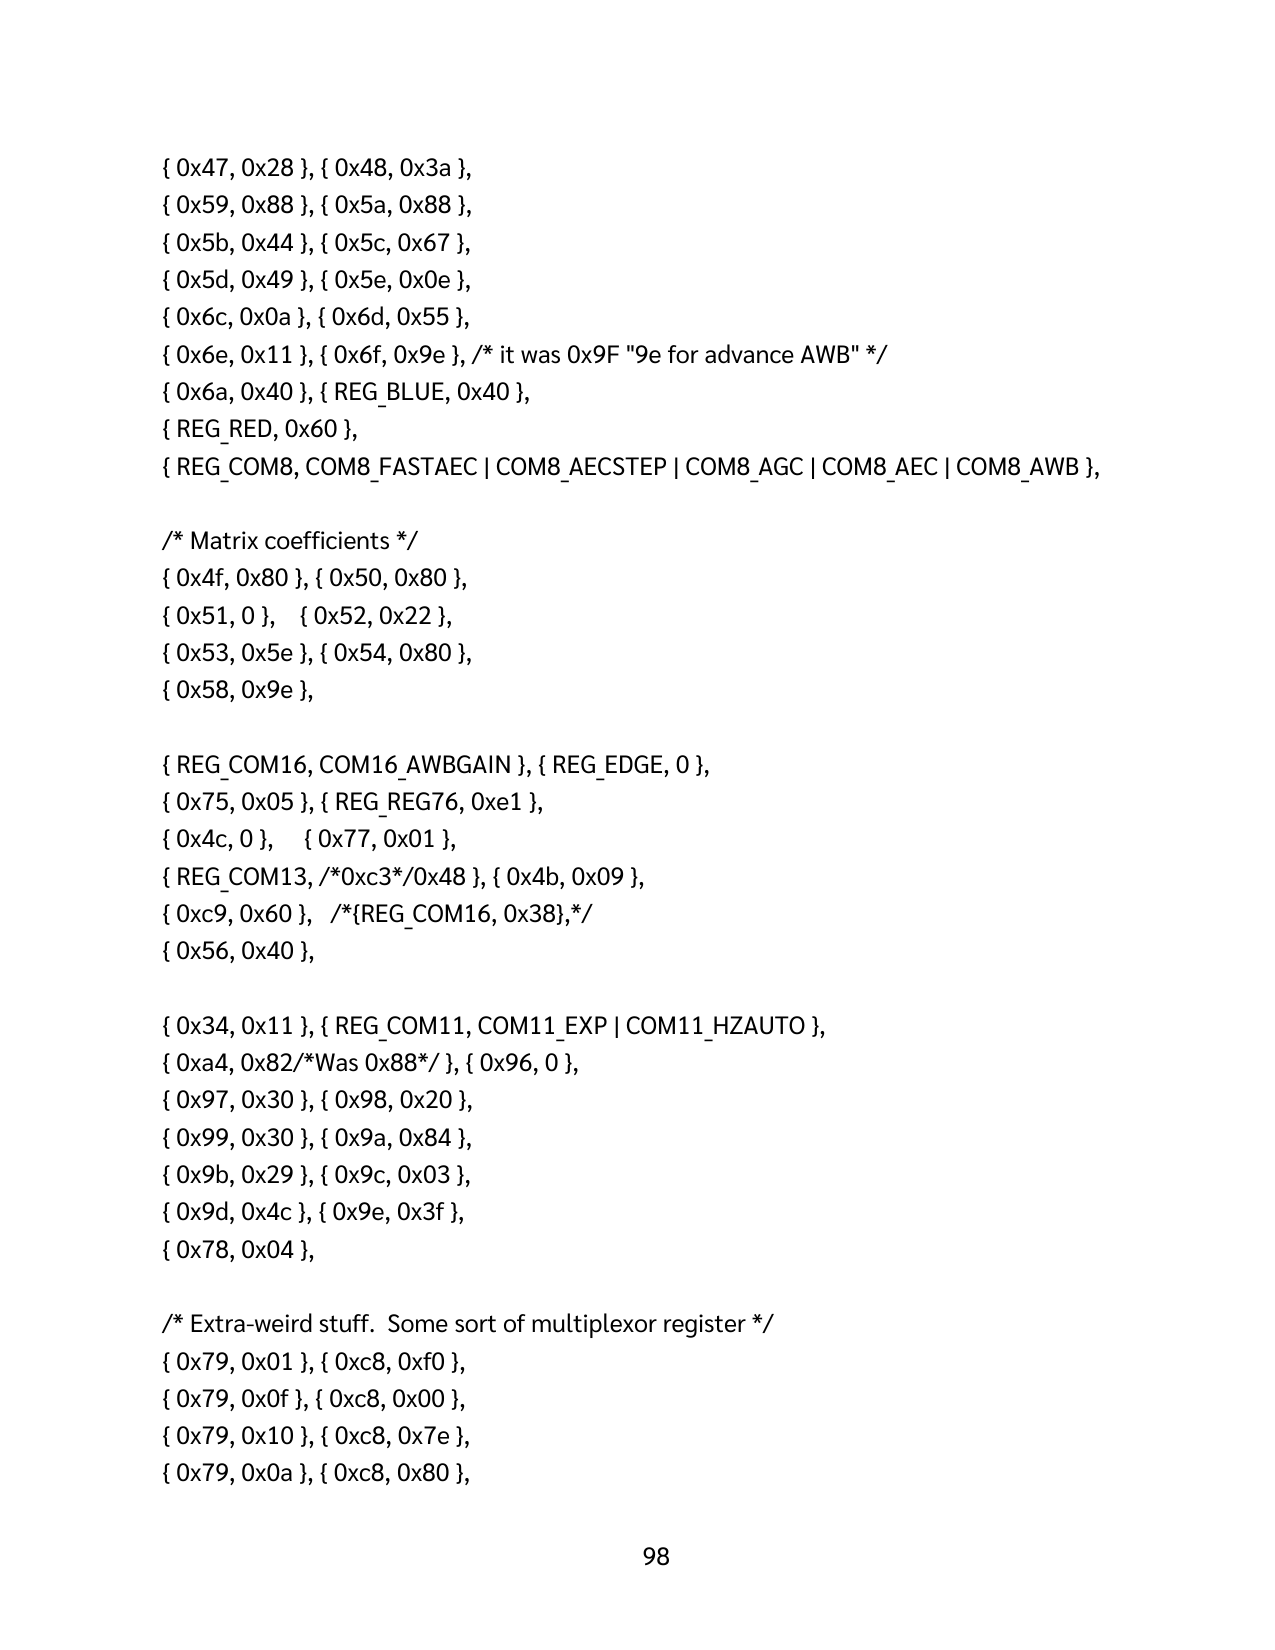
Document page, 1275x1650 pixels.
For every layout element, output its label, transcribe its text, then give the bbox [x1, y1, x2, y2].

text { 0x79, 0x0f }, { 0xc8, 0x00 }, [150, 1381, 1125, 1413]
text { REG_COM13, /*0xc3*/0x48 }, { 0x4b, 0x09 }, [150, 858, 1125, 891]
text { 0x47, 0x28 }, { 0x48, 0x3a }, [150, 150, 1125, 182]
text { REG_COM16, COM16_AWBGAIN }, { REG_EDGE, 0 }, [150, 747, 1125, 779]
text { 0x79, 0x0a }, { 0xc8, 0x80 }, [150, 1455, 1125, 1488]
text { 0x6e, 0x11 }, { 0x6f, 0x9e }, /* it was 0x9F "9e for advance AWB" */ [150, 336, 1125, 369]
text { 0x99, 0x30 }, { 0x9a, 0x84 }, [150, 1119, 1125, 1152]
text { 0x5b, 0x44 }, { 0x5c, 0x67 }, [150, 224, 1125, 257]
text { 0x9d, 0x4c }, { 0x9e, 0x3f }, [150, 1194, 1125, 1227]
text { 0x6a, 0x40 }, { REG_BLUE, 0x40 }, [150, 374, 1125, 406]
text { 0x51, 0 }, { 0x52, 0x22 }, [150, 597, 1125, 630]
text { REG_COM8, COM8_FASTAEC | COM8_AECSTEP | COM8_AGC | COM8_AEC | COM8_AWB }, [150, 448, 1125, 481]
text { 0xc9, 0x60 }, /*{REG_COM16, 0x38},*/ [150, 896, 1125, 928]
text { 0x9b, 0x29 }, { 0x9c, 0x03 }, [150, 1157, 1125, 1189]
text { 0x34, 0x11 }, { REG_COM11, COM11_EXP | COM11_HZAUTO }, [150, 1008, 1125, 1040]
text { 0x79, 0x01 }, { 0xc8, 0xf0 }, [150, 1343, 1125, 1376]
text { 0x56, 0x40 }, [150, 933, 1125, 966]
text { REG_RED, 0x60 }, [150, 411, 1125, 443]
text { 0x58, 0x9e }, [150, 672, 1125, 704]
text { 0xa4, 0x82/*Was 0x88*/ }, { 0x96, 0 }, [150, 1045, 1125, 1077]
text { 0x79, 0x10 }, { 0xc8, 0x7e }, [150, 1418, 1125, 1450]
text { 0x59, 0x88 }, { 0x5a, 0x88 }, [150, 187, 1125, 220]
text { 0x5d, 0x49 }, { 0x5e, 0x0e }, [150, 262, 1125, 294]
text /* Extra-weird stuff. Some sort of multiplexor register */ [150, 1306, 1125, 1338]
text { 0x78, 0x04 }, [150, 1231, 1125, 1264]
text { 0x75, 0x05 }, { REG_REG76, 0xe1 }, [150, 784, 1125, 816]
text { 0x4c, 0 }, { 0x77, 0x01 }, [150, 821, 1125, 854]
text { 0x53, 0x5e }, { 0x54, 0x80 }, [150, 635, 1125, 667]
text { 0x6c, 0x0a }, { 0x6d, 0x55 }, [150, 299, 1125, 332]
text { 0x4f, 0x80 }, { 0x50, 0x80 }, [150, 560, 1125, 593]
text { 0x97, 0x30 }, { 0x98, 0x20 }, [150, 1082, 1125, 1115]
text /* Matrix coefficients */ [150, 523, 1125, 555]
